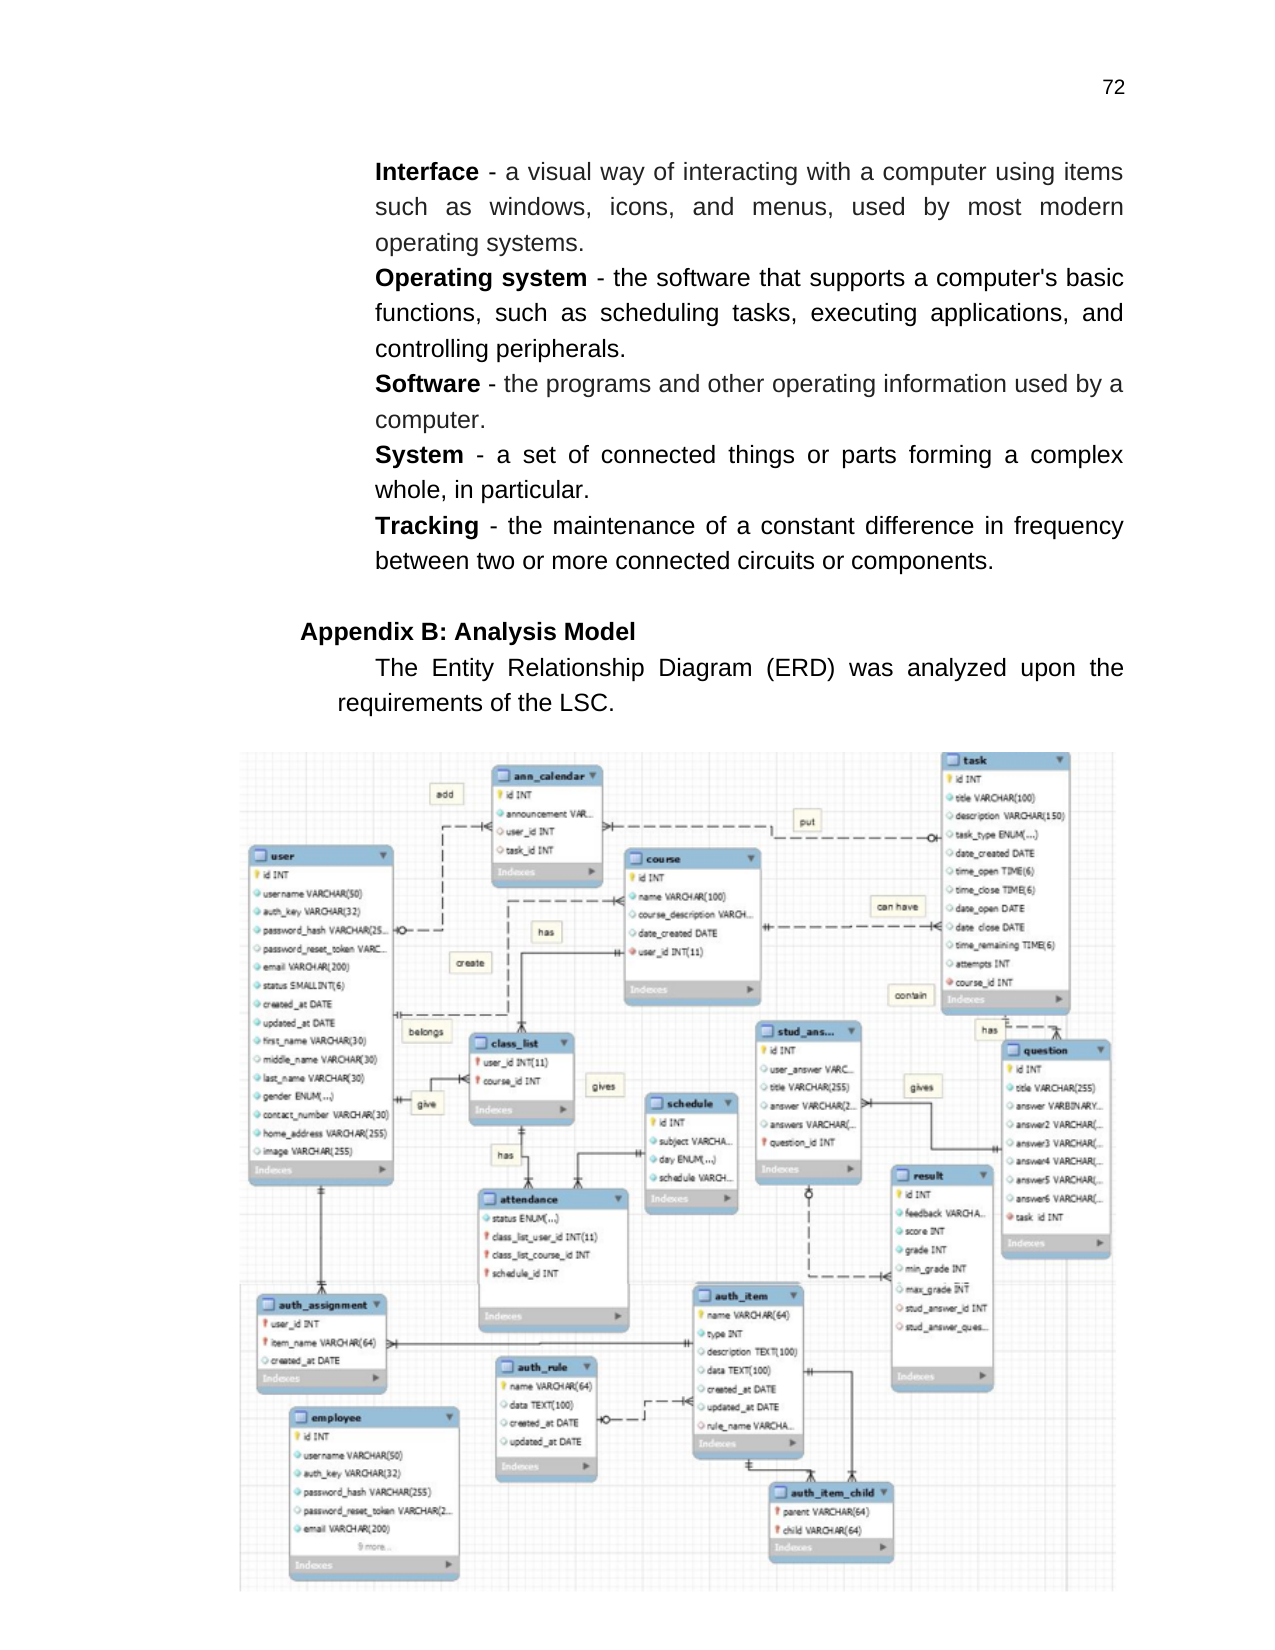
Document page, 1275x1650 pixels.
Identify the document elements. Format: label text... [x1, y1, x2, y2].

text The Entity Relationship Diagram (ERD) was analyzed upon the requirements of the LSC. [337, 646, 1125, 717]
text Interface - a visual way of interacting with a computer using items such as windows, icons, and menus, used by most modern operating systems. [375, 221, 1125, 256]
text Operating system - the software that supports a computer's basic functions, such as scheduling tasks, executing applications, and controlling peripherals. [375, 256, 1125, 362]
picture [230, 752, 1120, 1597]
text Interface - a visual way of interacting with a computer using items such as windows, icons, and menus, used by most modern operating systems. [375, 150, 1125, 192]
text Tracking - the maintenance of a constant difference in frequency between two or more connected circuits or components. [375, 504, 1125, 575]
text Software - the programs and other operating information used by a computer. [375, 362, 1125, 433]
text Appendix B: Analysis Model [150, 610, 1125, 646]
text System - a set of connected things or parts forming a complex whole, in particular. [375, 433, 1125, 504]
